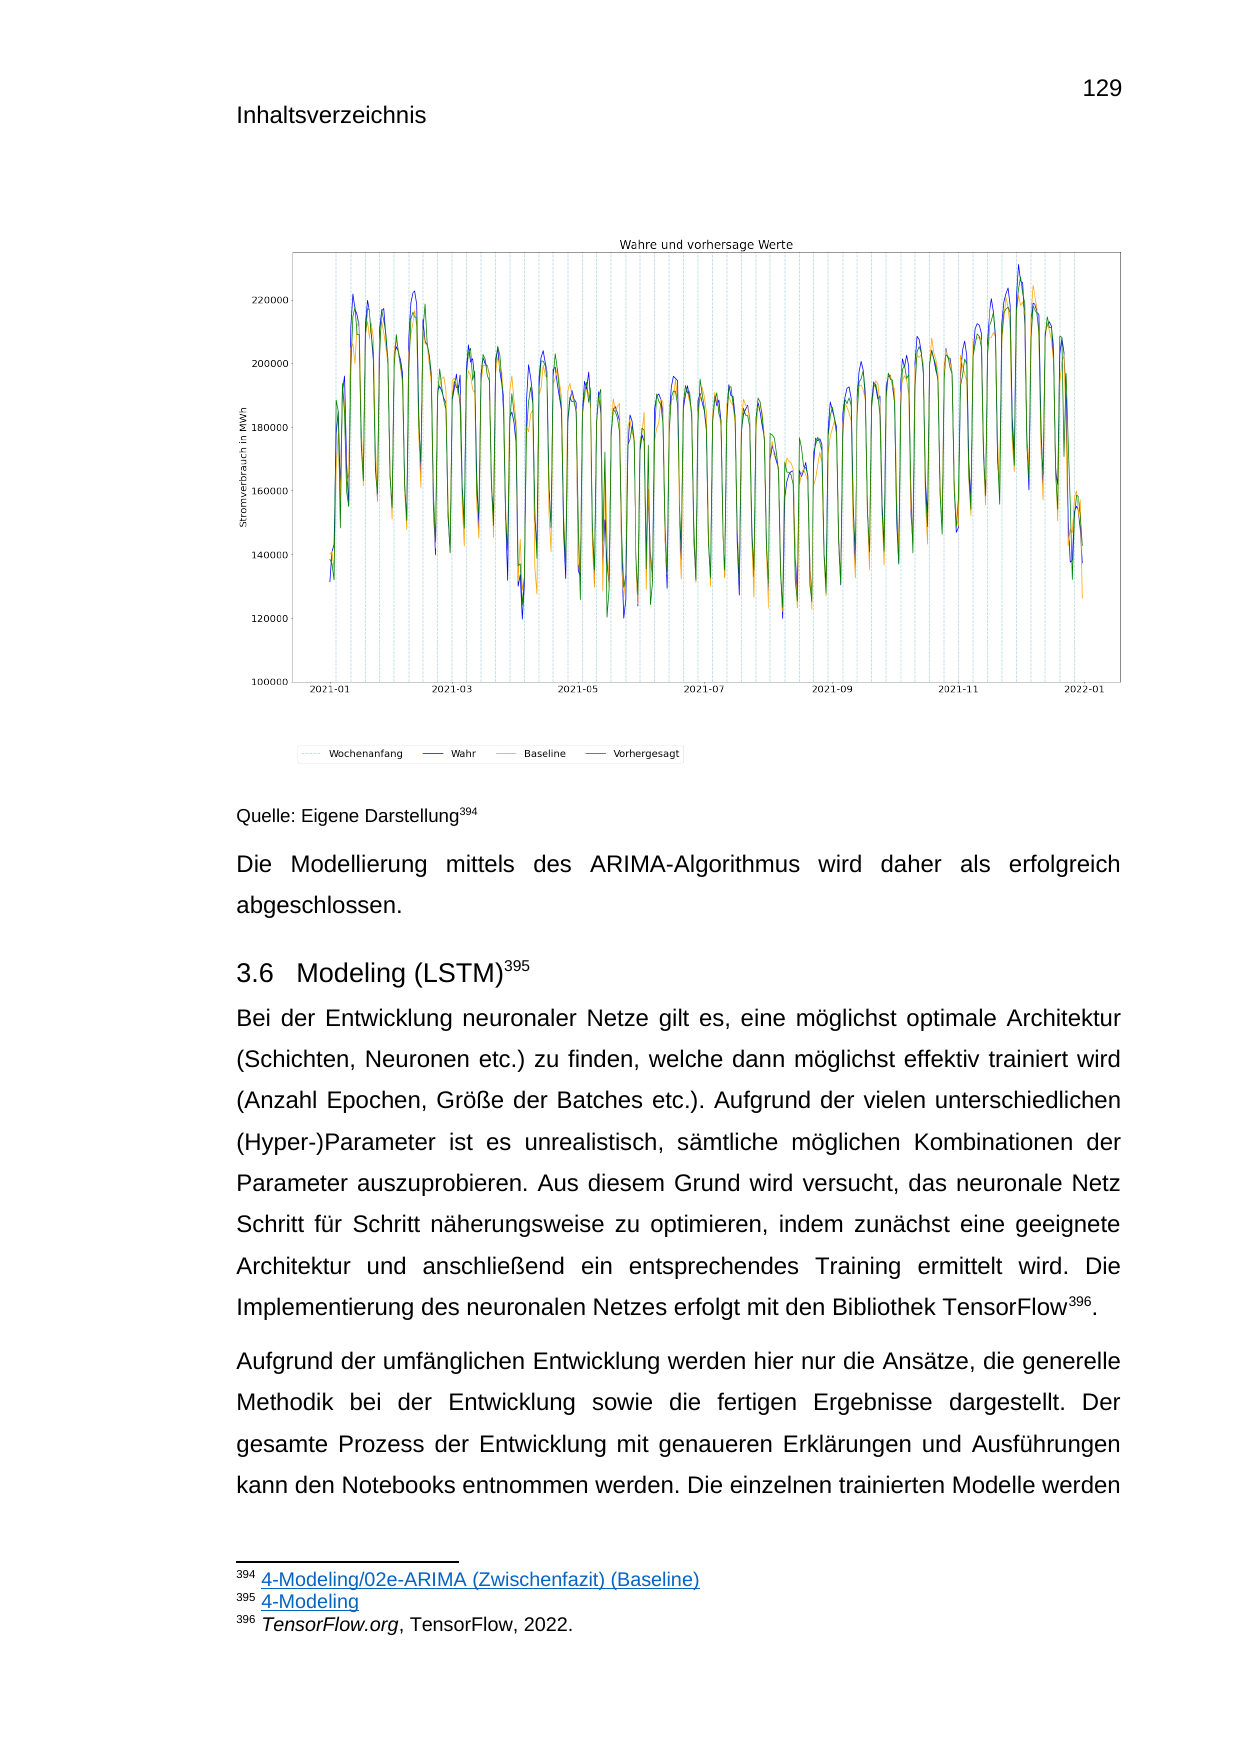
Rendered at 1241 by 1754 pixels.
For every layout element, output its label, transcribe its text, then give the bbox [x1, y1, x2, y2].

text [236, 1347, 1122, 1498]
text Quelle: Eigene Darstellung [236, 805, 1122, 826]
text Bei der Entwicklung neuronaler Netze gilt es, eine möglichst optimale Architektur (Schichten, Neuronen etc.) zu finden, welche dann möglichst effektiv trainiert wird (Anzahl Epochen, Größe der Batches etc.). Aufgrund der vielen unterschiedlichen (Hyper-)Parameter ist es unrealistisch, sämtliche möglichen Kombinationen der Parameter auszuprobieren. Aus diesem Grund wird versucht, das neuronale Netz Schritt für Schritt näherungsweise zu optimieren, indem zunächst eine geeignete Architektur und anschließend ein entsprechendes Training ermittelt wird. Die Implementierung des neuronalen Netzes erfolgt mit den Bibliothek TensorFlow. [236, 1003, 1122, 1321]
picture [236, 236, 1123, 766]
subtitle Modeling (LSTM) [236, 957, 1122, 988]
text Die Modellierung mittels des ARIMA-Algorithmus wird daher als erfolgreich abgeschlossen. [236, 849, 1122, 918]
